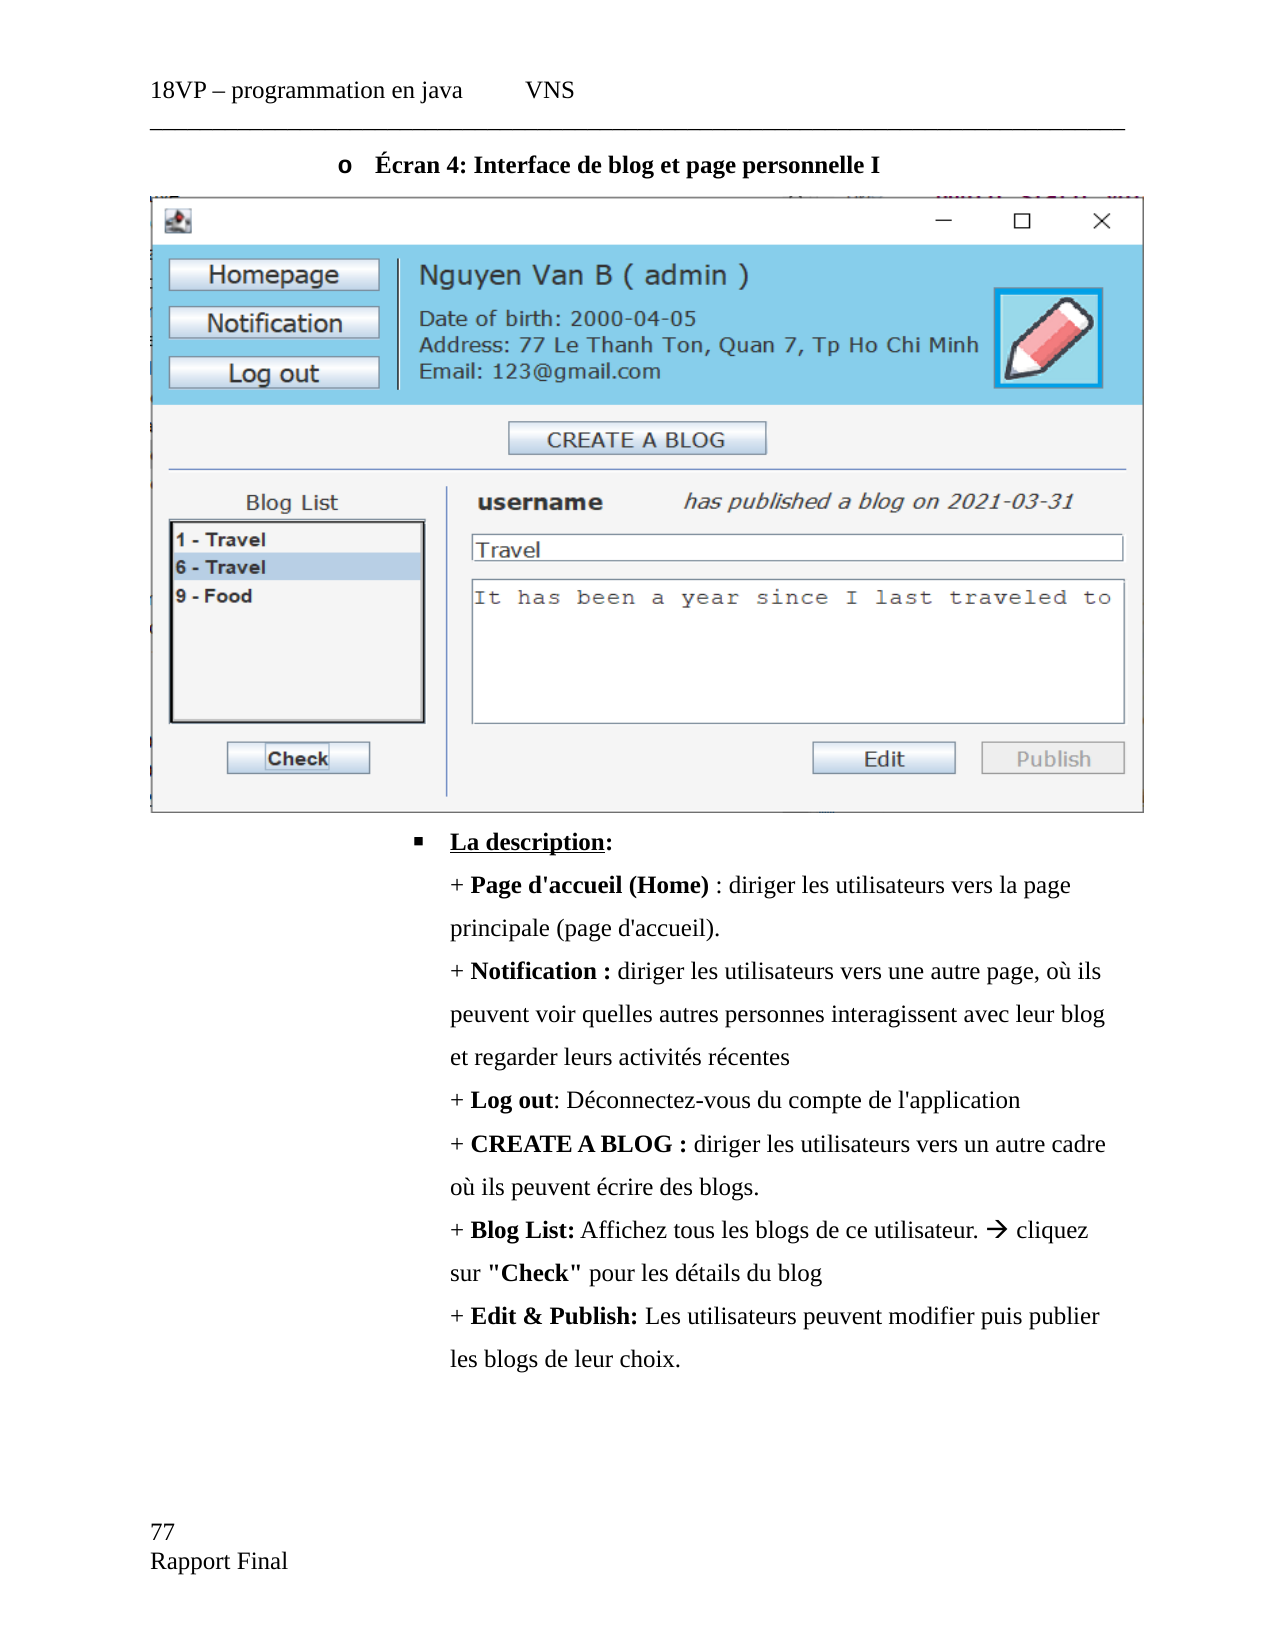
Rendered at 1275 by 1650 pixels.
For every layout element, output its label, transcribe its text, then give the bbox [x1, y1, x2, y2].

list Écran 4: Interface de blog et page personnelle I [337, 150, 1125, 181]
picture [150, 196, 1144, 813]
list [412, 827, 1125, 1459]
